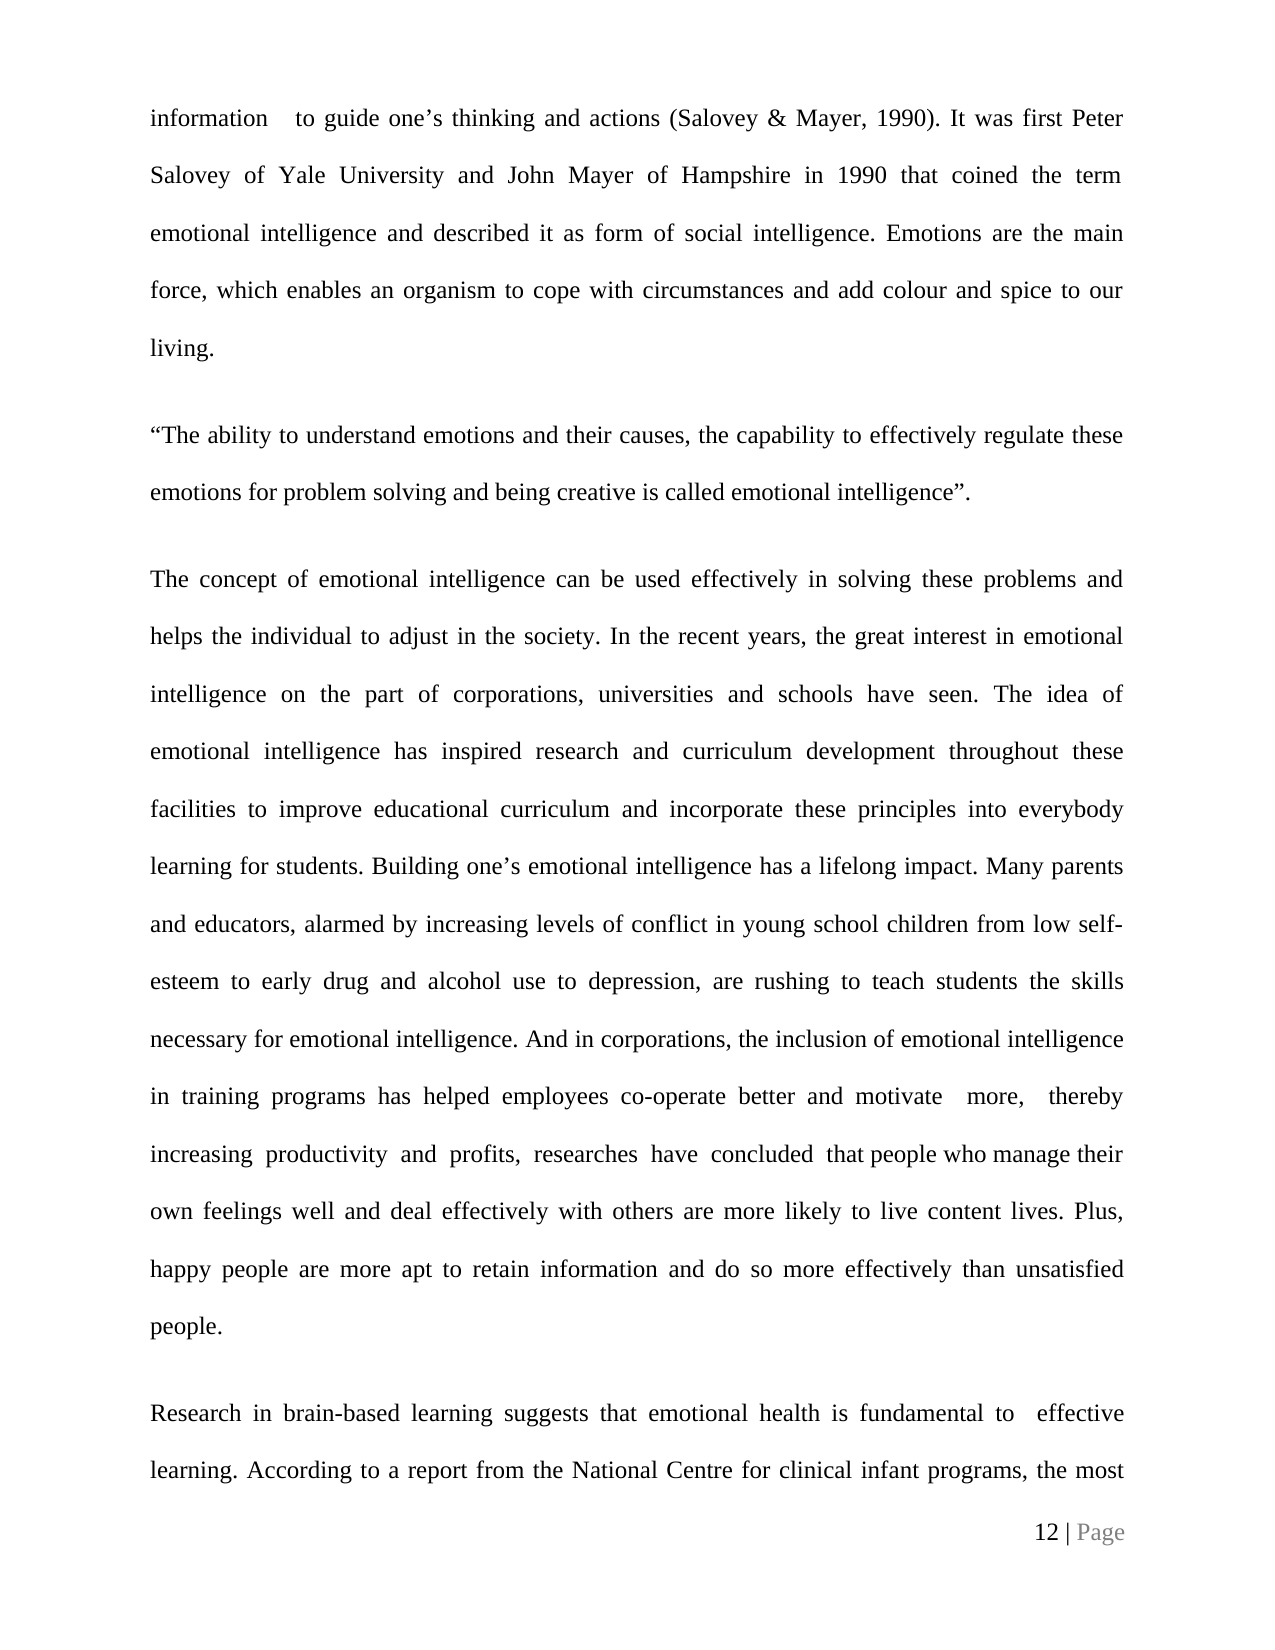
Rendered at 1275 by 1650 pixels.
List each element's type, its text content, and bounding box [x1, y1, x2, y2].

text “The ability to understand emotions and their causes, the capability to effectively regulate these emotions for problem solving and being creative is called emotional intelligence”. [150, 420, 1125, 506]
text The concept of emotional intelligence can be used effectively in solving these problems and helps the individual to adjust in the society. In the recent years, the great interest in emotional intelligence on the part of corporations, universities and schools have seen. The idea of emotional intelligence has inspired research and curriculum development throughout these facilities to improve educational curriculum and incorporate these principles into everybody learning for students. Building one’s emotional intelligence has a lifelong impact. Many parents and educators, alarmed by increasing levels of conflict in young school children from low self-esteem to early drug and alcohol use to depression, are rushing to teach students the skills necessary for emotional intelligence. And in corporations, the inclusion of emotional intelligence in training programs has helped employees co-operate better and motivate more, thereby increasing productivity and profits, researches have concluded that people who manage their own feelings well and deal effectively with others are more likely to live content lives. Plus, happy people are more apt to retain information and do so more effectively than unsatisfied people. [150, 564, 1125, 1340]
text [150, 103, 1125, 362]
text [150, 1398, 1125, 1484]
